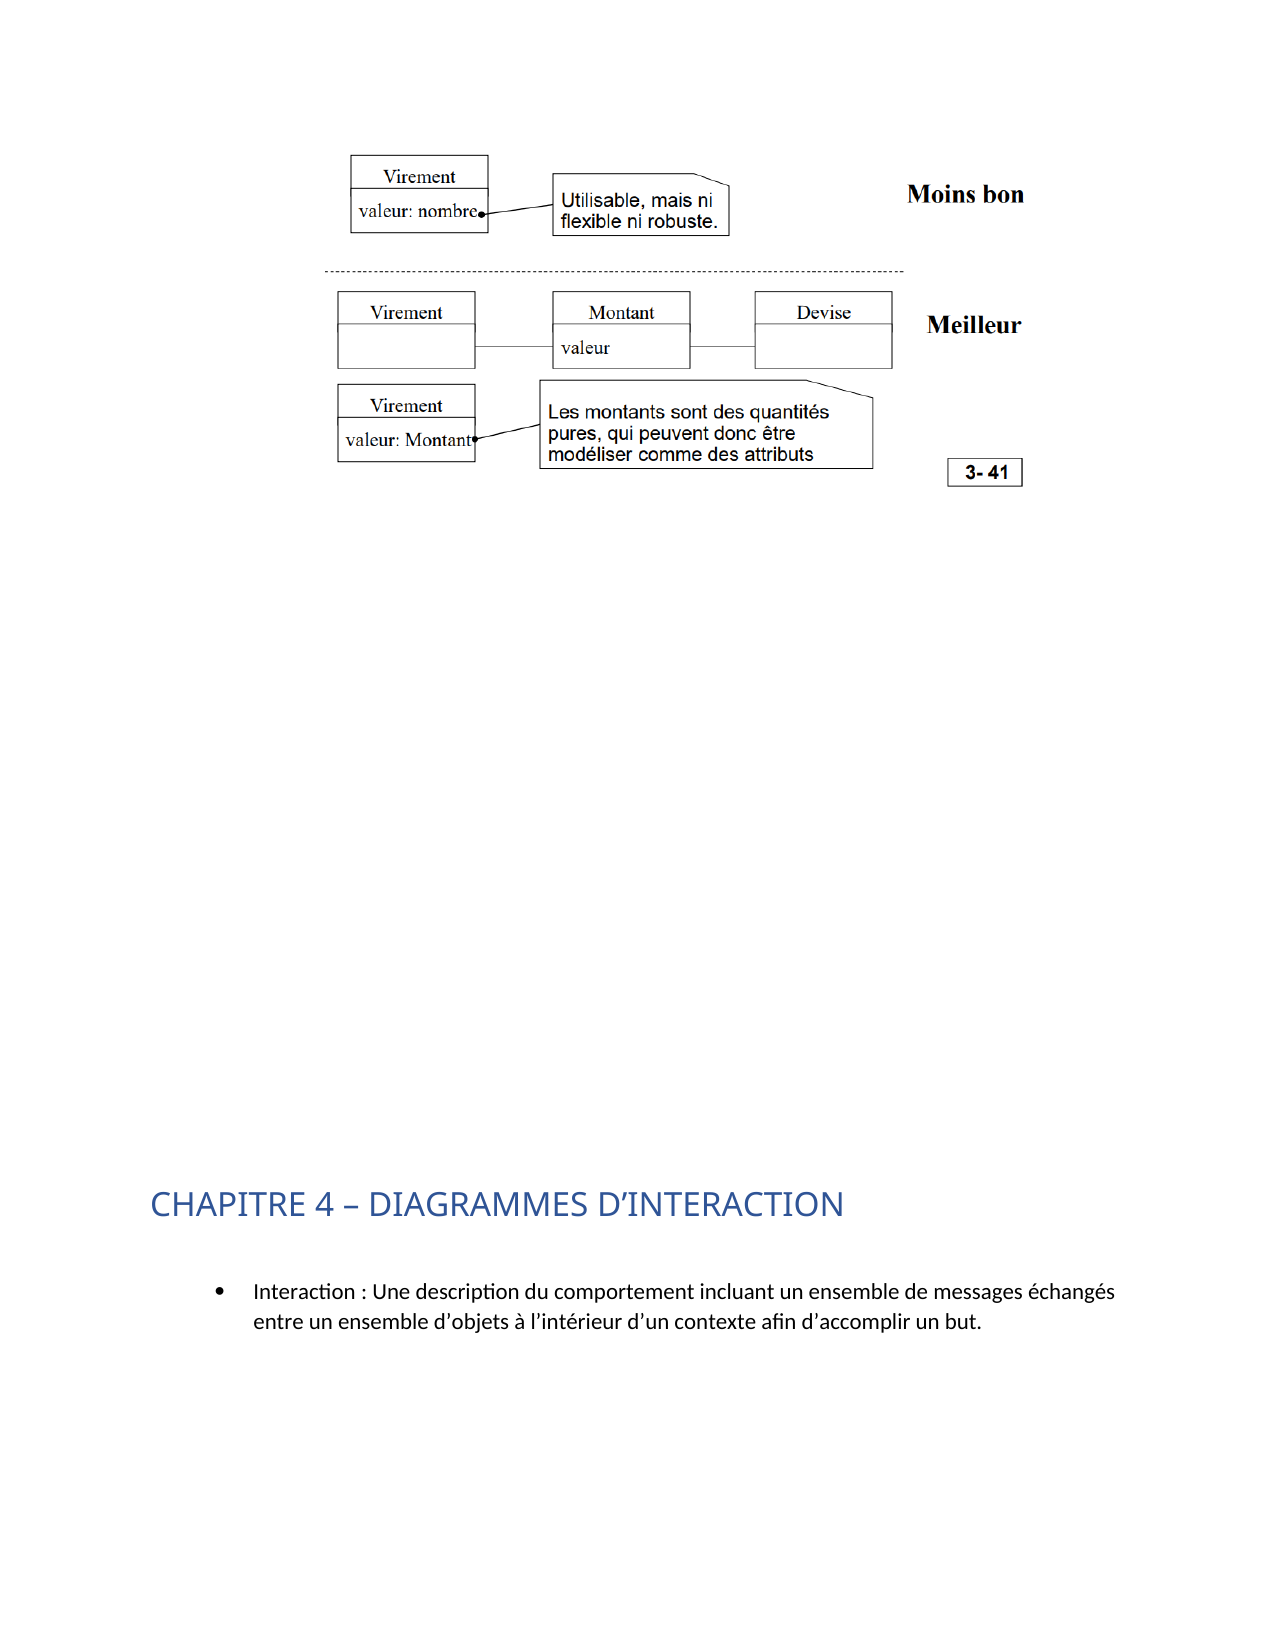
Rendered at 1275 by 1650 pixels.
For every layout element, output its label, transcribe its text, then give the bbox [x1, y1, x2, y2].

list Interaction : Une description du comportement incluant un ensemble de messages échangés entre un ensemble d’objets à l’intérieur d’un contexte afin d’accomplir un but. [216, 1277, 1125, 1335]
subtitle CHAPITRE 4 – DIAGRAMMES D’INTERACTION [150, 1181, 1125, 1226]
picture [318, 150, 1032, 490]
